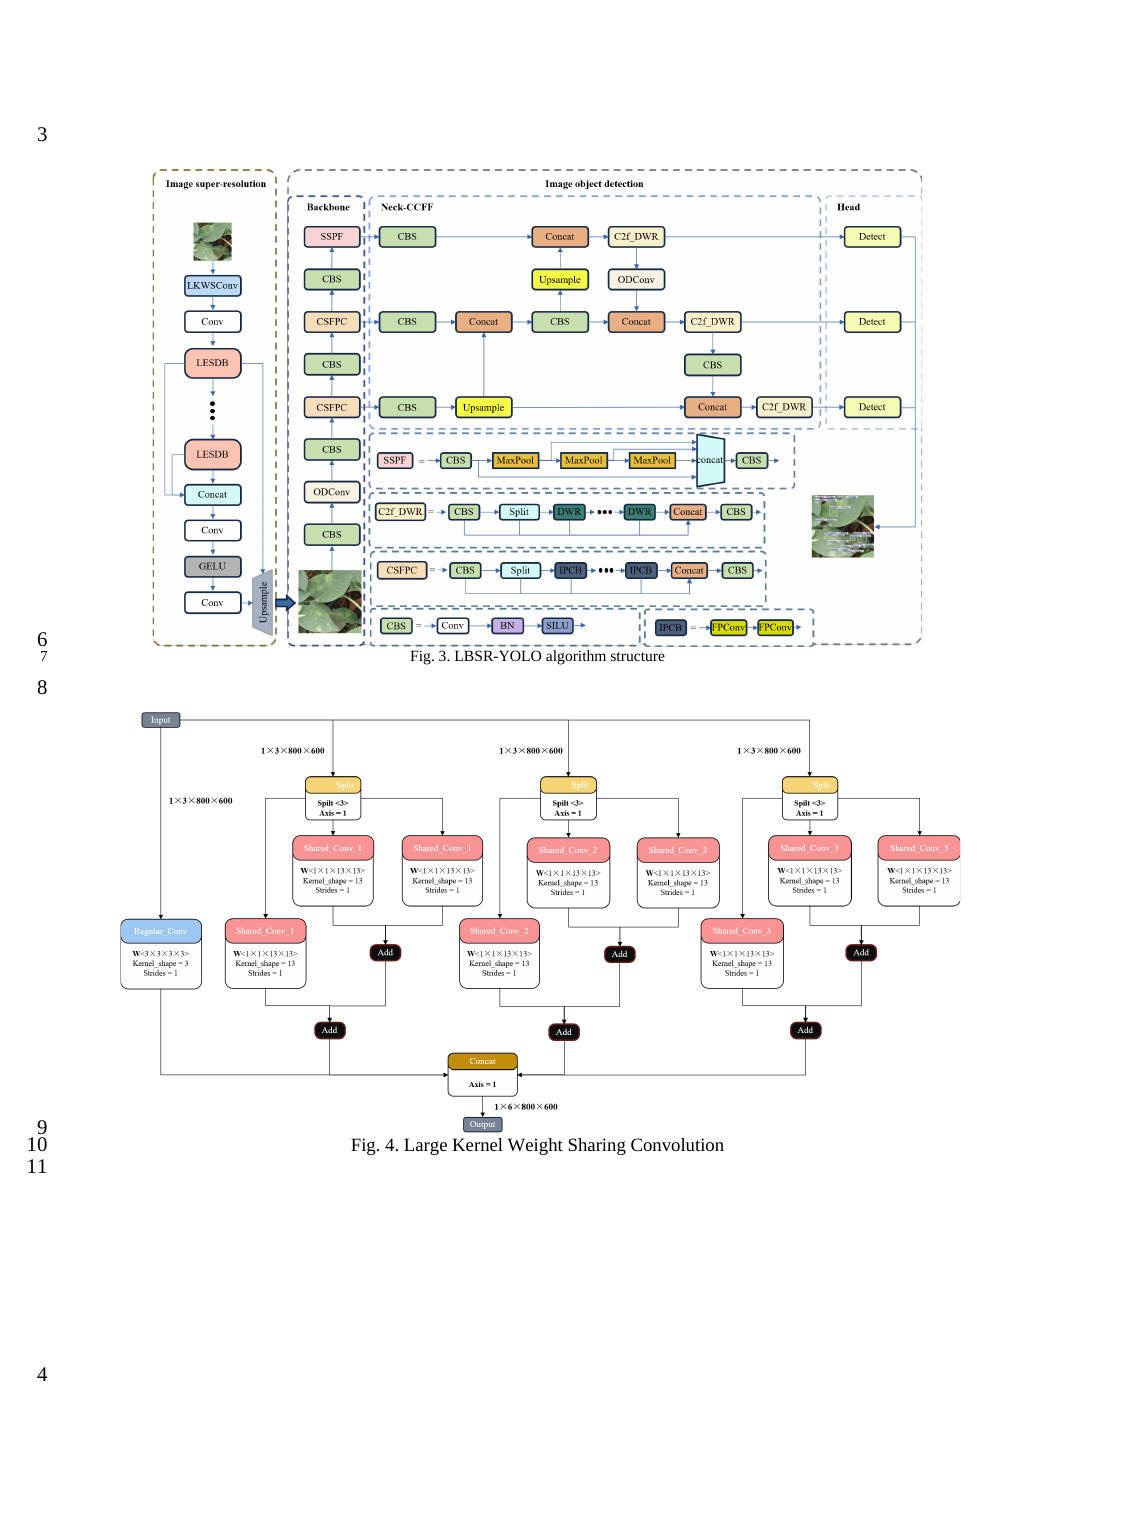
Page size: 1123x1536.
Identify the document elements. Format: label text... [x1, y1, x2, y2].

picture [120, 711, 961, 1135]
picture [152, 169, 923, 647]
text Fig. 3. LBSR-YOLO algorithm structure [77, 647, 998, 665]
text Fig. 4. Large Kernel Weight Sharing Convolution [77, 1134, 998, 1156]
